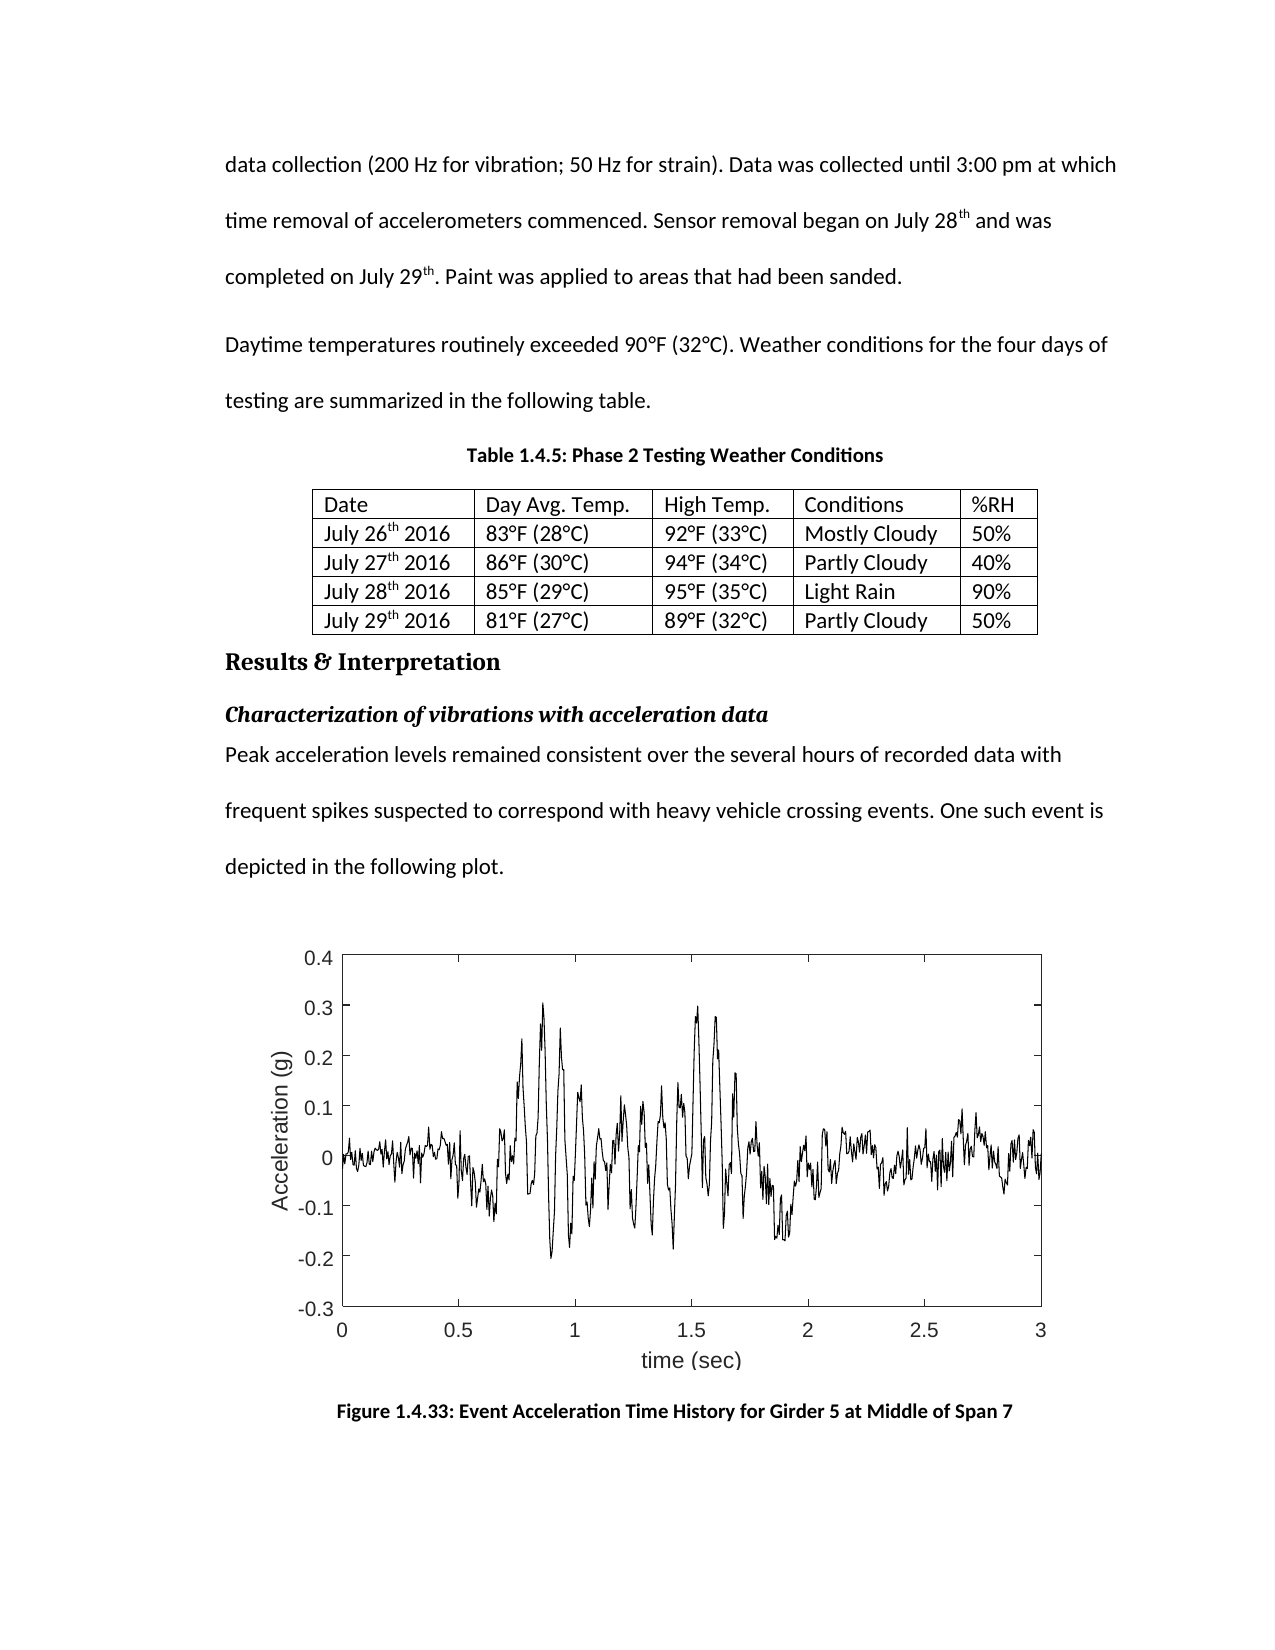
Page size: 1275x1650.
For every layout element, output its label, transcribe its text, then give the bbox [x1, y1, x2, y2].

table_cell 86°F (30°C) [475, 548, 652, 576]
table_cell 89°F (32°C) [653, 606, 793, 634]
table_cell July 26th 2016 [313, 519, 474, 547]
table_cell Light Rain [794, 577, 960, 605]
table_cell 92°F (33°C) [653, 519, 793, 547]
table_cell 90% [961, 577, 1037, 605]
table_cell Partly Cloudy [794, 606, 960, 634]
table_header Date [313, 490, 474, 518]
table_header High Temp. [653, 490, 793, 518]
table_header Conditions [794, 490, 960, 518]
subtitle Results & Interpretation [225, 648, 1125, 677]
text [225, 150, 1125, 290]
table_cell 83°F (28°C) [475, 519, 652, 547]
table_cell July 28th 2016 [313, 577, 474, 605]
table_header %RH [961, 490, 1037, 518]
text Daytime temperatures routinely exceeded 90°F (32°C). Weather conditions for the four days of testing are summarized in the following table. [225, 331, 1125, 415]
table_header Day Avg. Temp. [475, 490, 652, 518]
table_cell 95°F (35°C) [653, 577, 793, 605]
table_cell Partly Cloudy [794, 548, 960, 576]
table_cell 40% [961, 548, 1037, 576]
table_cell Mostly Cloudy [794, 519, 960, 547]
text Peak acceleration levels remained consistent over the several hours of recorded data with frequent spikes suspected to correspond with heavy vehicle crossing events. One such event is depicted in the following plot. [225, 740, 1125, 881]
table_cell 50% [961, 519, 1037, 547]
table_cell 81°F (27°C) [475, 606, 652, 634]
subtitle Characterization of vibrations with acceleration data [225, 702, 1125, 728]
table_cell July 27th 2016 [313, 548, 474, 576]
table_cell 85°F (29°C) [475, 577, 652, 605]
table_cell 50% [961, 606, 1037, 634]
table_cell 94°F (34°C) [653, 548, 793, 576]
table_cell July 29th 2016 [313, 606, 474, 634]
